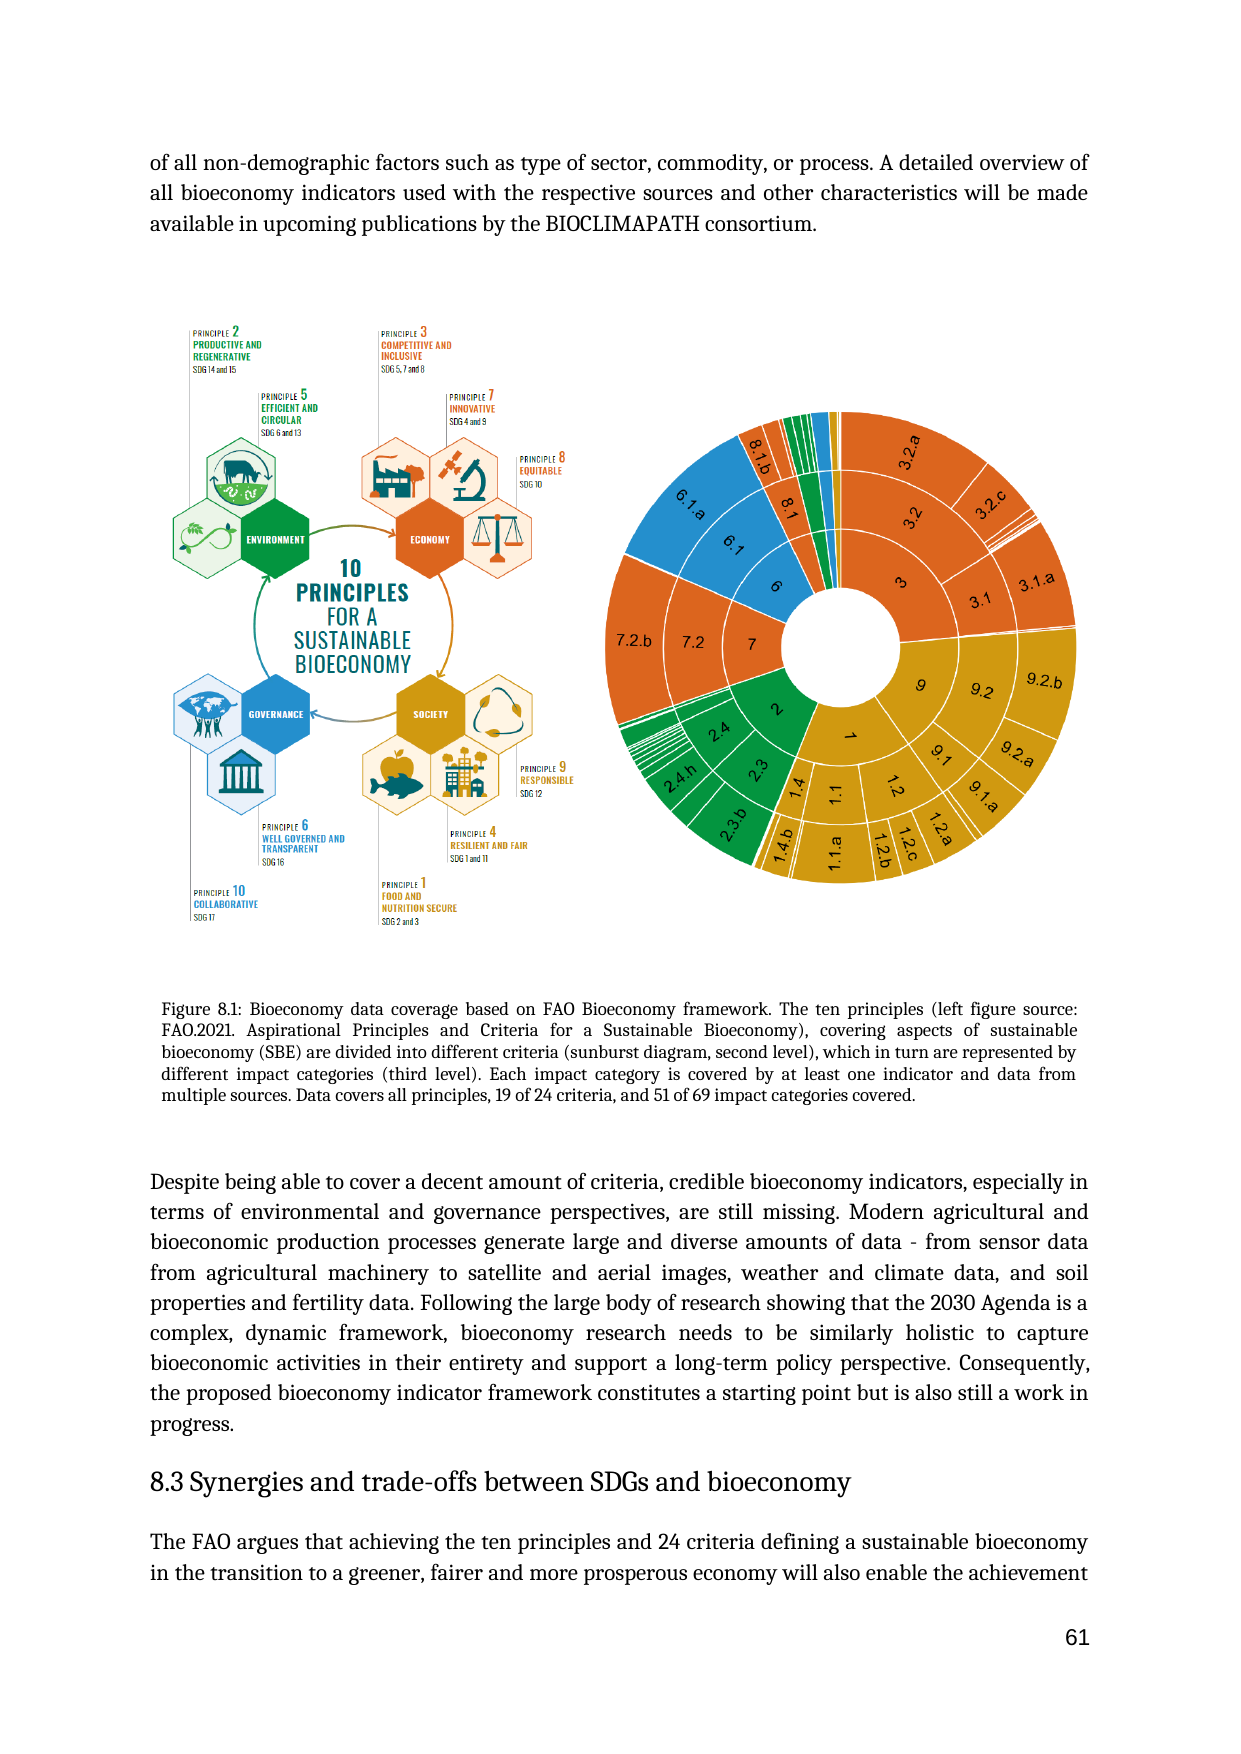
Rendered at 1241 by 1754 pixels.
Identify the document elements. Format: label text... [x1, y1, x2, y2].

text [150, 1529, 1090, 1586]
picture [602, 409, 1080, 885]
table_header [591, 321, 1090, 973]
table_cell Figure 8.1: Bioeconomy data coverage based on FAO Bioeconomy framework. The ten principles (left figure source: FAO.2021. Aspirational Principles and Criteria for a Sustainable Bioeconomy), covering aspects of sustainable bioeconomy (SBE) are divided into different criteria (sunburst diagram, second level), which in turn are represented by different impact categories (third level). Each impact category is covered by at least one indicator and data from multiple sources. Data covers all principles, 19 of 24 criteria, and 51 of 69 impact categories covered. [150, 974, 1090, 1144]
text Despite being able to cover a decent amount of criteria, credible bioeconomy indicators, especially in terms of environmental and governance perspectives, are still missing. Modern agricultural and bioeconomic production processes generate large and diverse amounts of data - from sensor data from agricultural machinery to satellite and aerial images, weather and climate data, and soil properties and fertility data. Following the large body of research showing that the 2030 Agenda is a complex, dynamic framework, bioeconomy research needs to be similarly holistic to capture bioeconomic activities in their entirety and support a long-term policy perspective. Consequently, the proposed bioeconomy indicator framework constitutes a starting point but is also still a work in progress. [150, 1169, 1090, 1437]
table_header [150, 321, 591, 973]
picture [161, 320, 580, 931]
subtitle 8.3 Synergies and trade-offs between SDGs and bioeconomy [150, 1466, 1090, 1499]
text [150, 150, 1090, 237]
